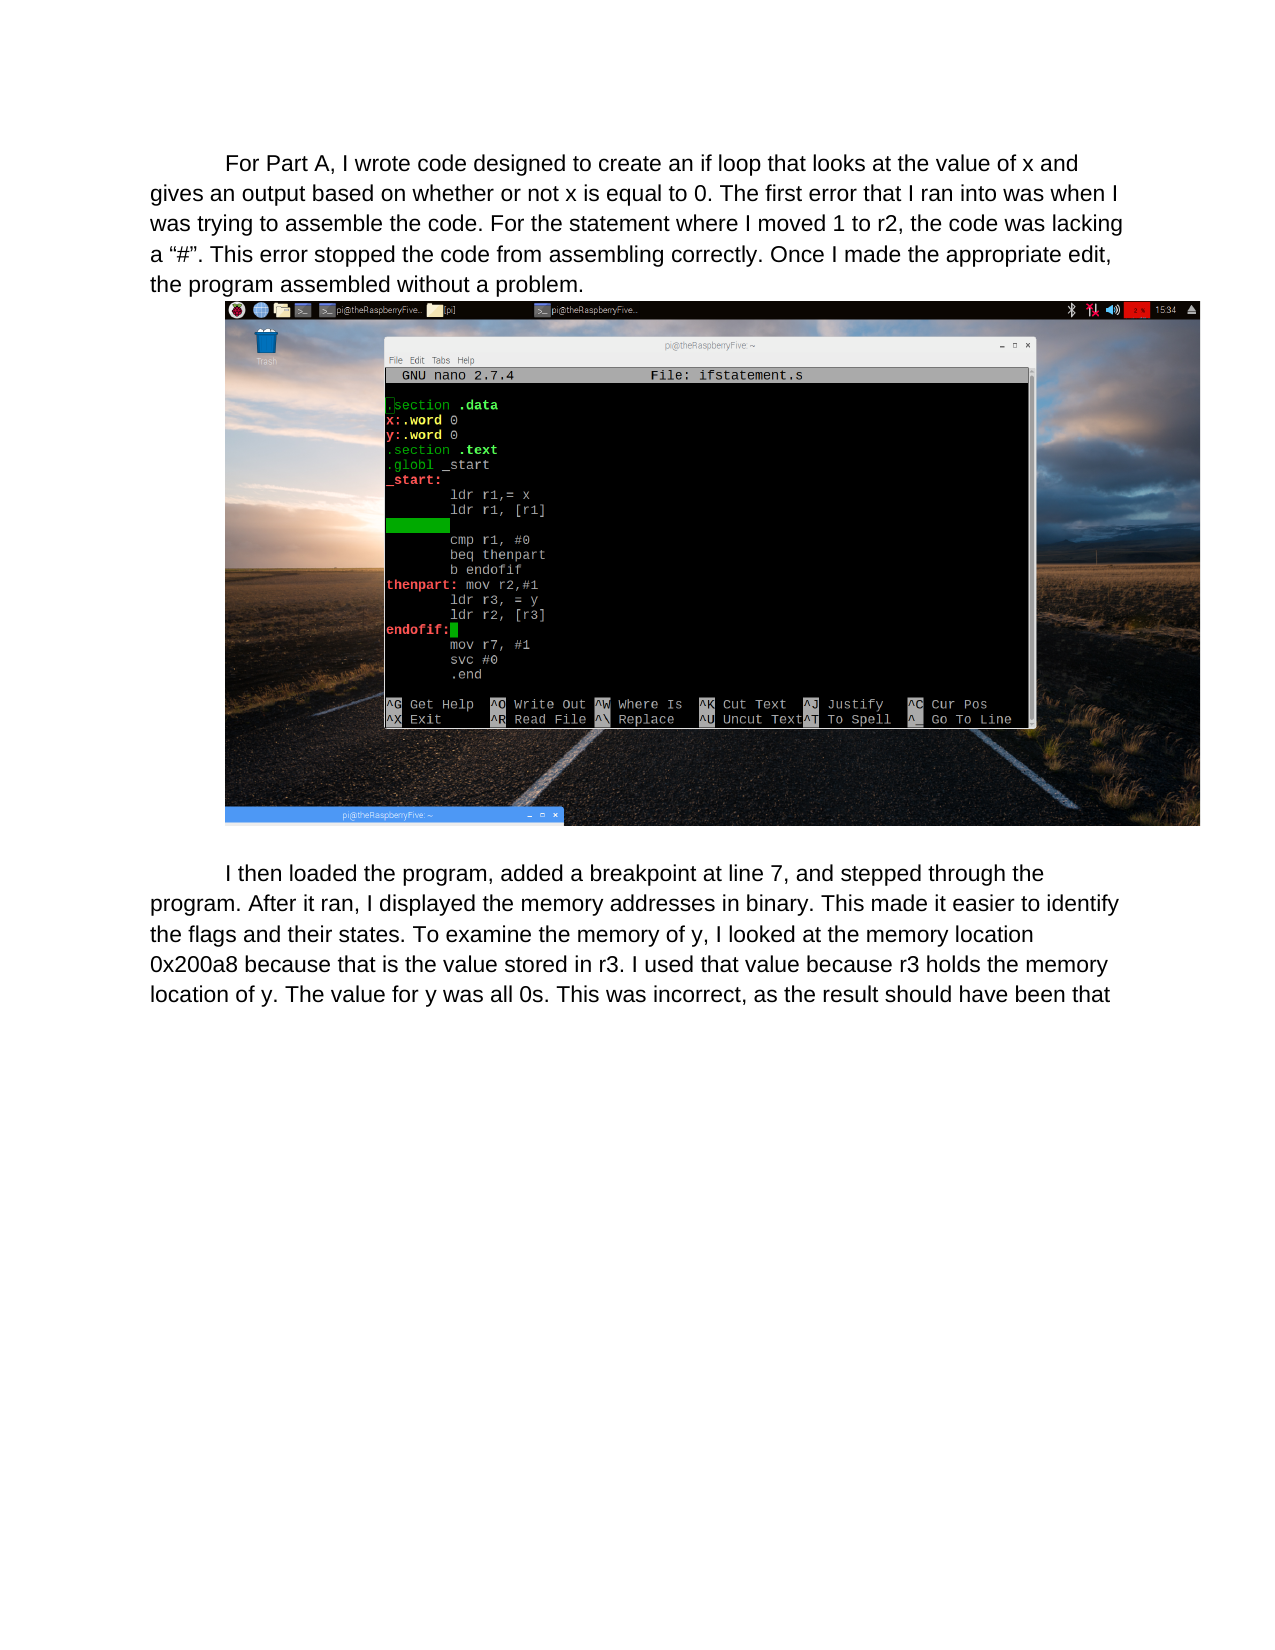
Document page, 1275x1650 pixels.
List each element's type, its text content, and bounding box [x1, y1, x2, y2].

text I then loaded the program, added a breakpoint at line 7, and stepped through the program. After it ran, I displayed the memory addresses in binary. This made it easier to identify the flags and their states. To examine the memory of y, I looked at the memory location 0x200a8 because that is the value stored in r3. I used that value because r3 holds the memory location of y. The value for y was all 0s. This was incorrect, as the result should have been that y was 1. [150, 860, 1125, 1007]
picture [225, 301, 1200, 826]
text For Part A, I wrote code designed to create an if loop that looks at the value of x and gives an output based on whether or not x is equal to 0. The first error that I ran into was when I was trying to assemble the code. For the statement where I moved 1 to r2, the code was lacking a “#”. This error stopped the code from assembling correctly. Once I made the appropriate edit, the program assembled without a problem. [150, 150, 1125, 297]
